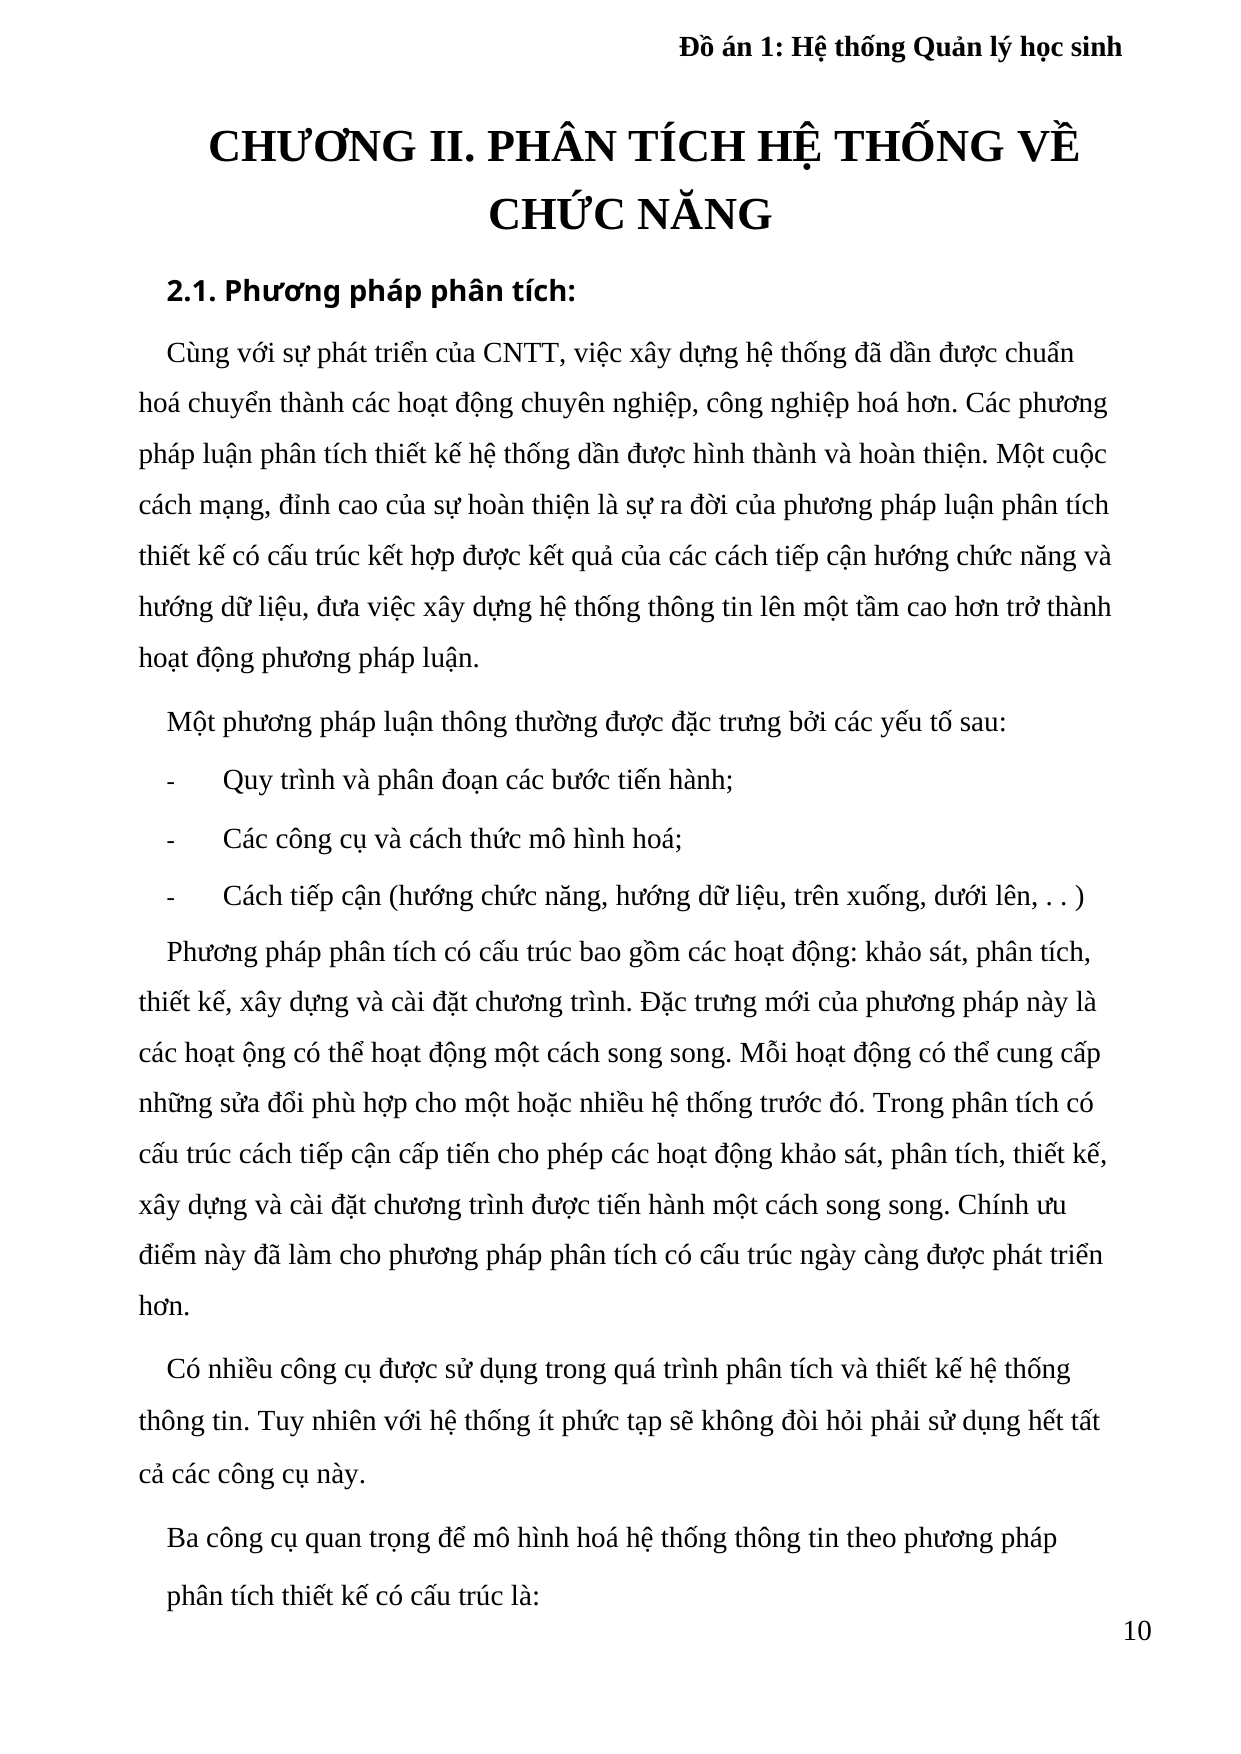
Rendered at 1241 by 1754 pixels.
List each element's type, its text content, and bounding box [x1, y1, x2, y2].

list Cách tiếp cận (hướng chức năng, hướng dữ liệu, trên xuống, dưới lên, . . ) [138, 878, 1122, 911]
list Quy trình và phân đoạn các bước tiến hành; [138, 762, 1122, 796]
text Phương pháp phân tích có cấu trúc bao gồm các hoạt động: khảo sát, phân tích, thiết kế, xây dựng và cài đặt chương trình. Đặc trưng mới của phương pháp này là các hoạt ộng có thể hoạt động một cách song song. Mỗi hoạt động có thể cung cấp những sửa đổi phù hợp cho một hoặc nhiều hệ thống trước đó. Trong phân tích có cấu trúc cách tiếp cận cấp tiến cho phép các hoạt động khảo sát, phân tích, thiết kế, xây dựng và cài đặt chương trình được tiến hành một cách song song. Chính ưu điểm này đã làm cho phương pháp phân tích có cấu trúc ngày càng được phát triển hơn. [138, 934, 1122, 1322]
text phân tích thiết kế có cấu trúc là: [138, 1578, 1122, 1612]
text Cùng với sự phát triển của CNTT, việc xây dựng hệ thống đã dần được chuẩn hoá chuyển thành các hoạt động chuyên nghiệp, công nghiệp hoá hơn. Các phương pháp luận phân tích thiết kế hệ thống dần được hình thành và hoàn thiện. Một cuộc cách mạng, đỉnh cao của sự hoàn thiện là sự ra đời của phương pháp luận phân tích thiết kế có cấu trúc kết hợp được kết quả của các cách tiếp cận hướng chức năng và hướng dữ liệu, đưa việc xây dựng hệ thống thông tin lên một tầm cao hơn trở thành hoạt động phương pháp luận. [138, 335, 1122, 674]
text Có nhiều công cụ được sử dụng trong quá trình phân tích và thiết kế hệ thống thông tin. Tuy nhiên với hệ thống ít phức tạp sẽ không đòi hỏi phải sử dụng hết tất cả các công cụ này. [138, 1351, 1122, 1489]
list Các công cụ và cách thức mô hình hoá; [138, 822, 1122, 855]
subtitle CHƯƠNG II. PHÂN TÍCH HỆ THỐNG VỀ CHỨC NĂNG [138, 118, 1122, 239]
text Ba công cụ quan trọng để mô hình hoá hệ thống thông tin theo phương pháp [138, 1521, 1122, 1554]
subtitle 2.1. Phương pháp phân tích: [138, 271, 1122, 310]
text Một phương pháp luận thông thường được đặc trưng bởi các yếu tố sau: [138, 704, 1122, 737]
